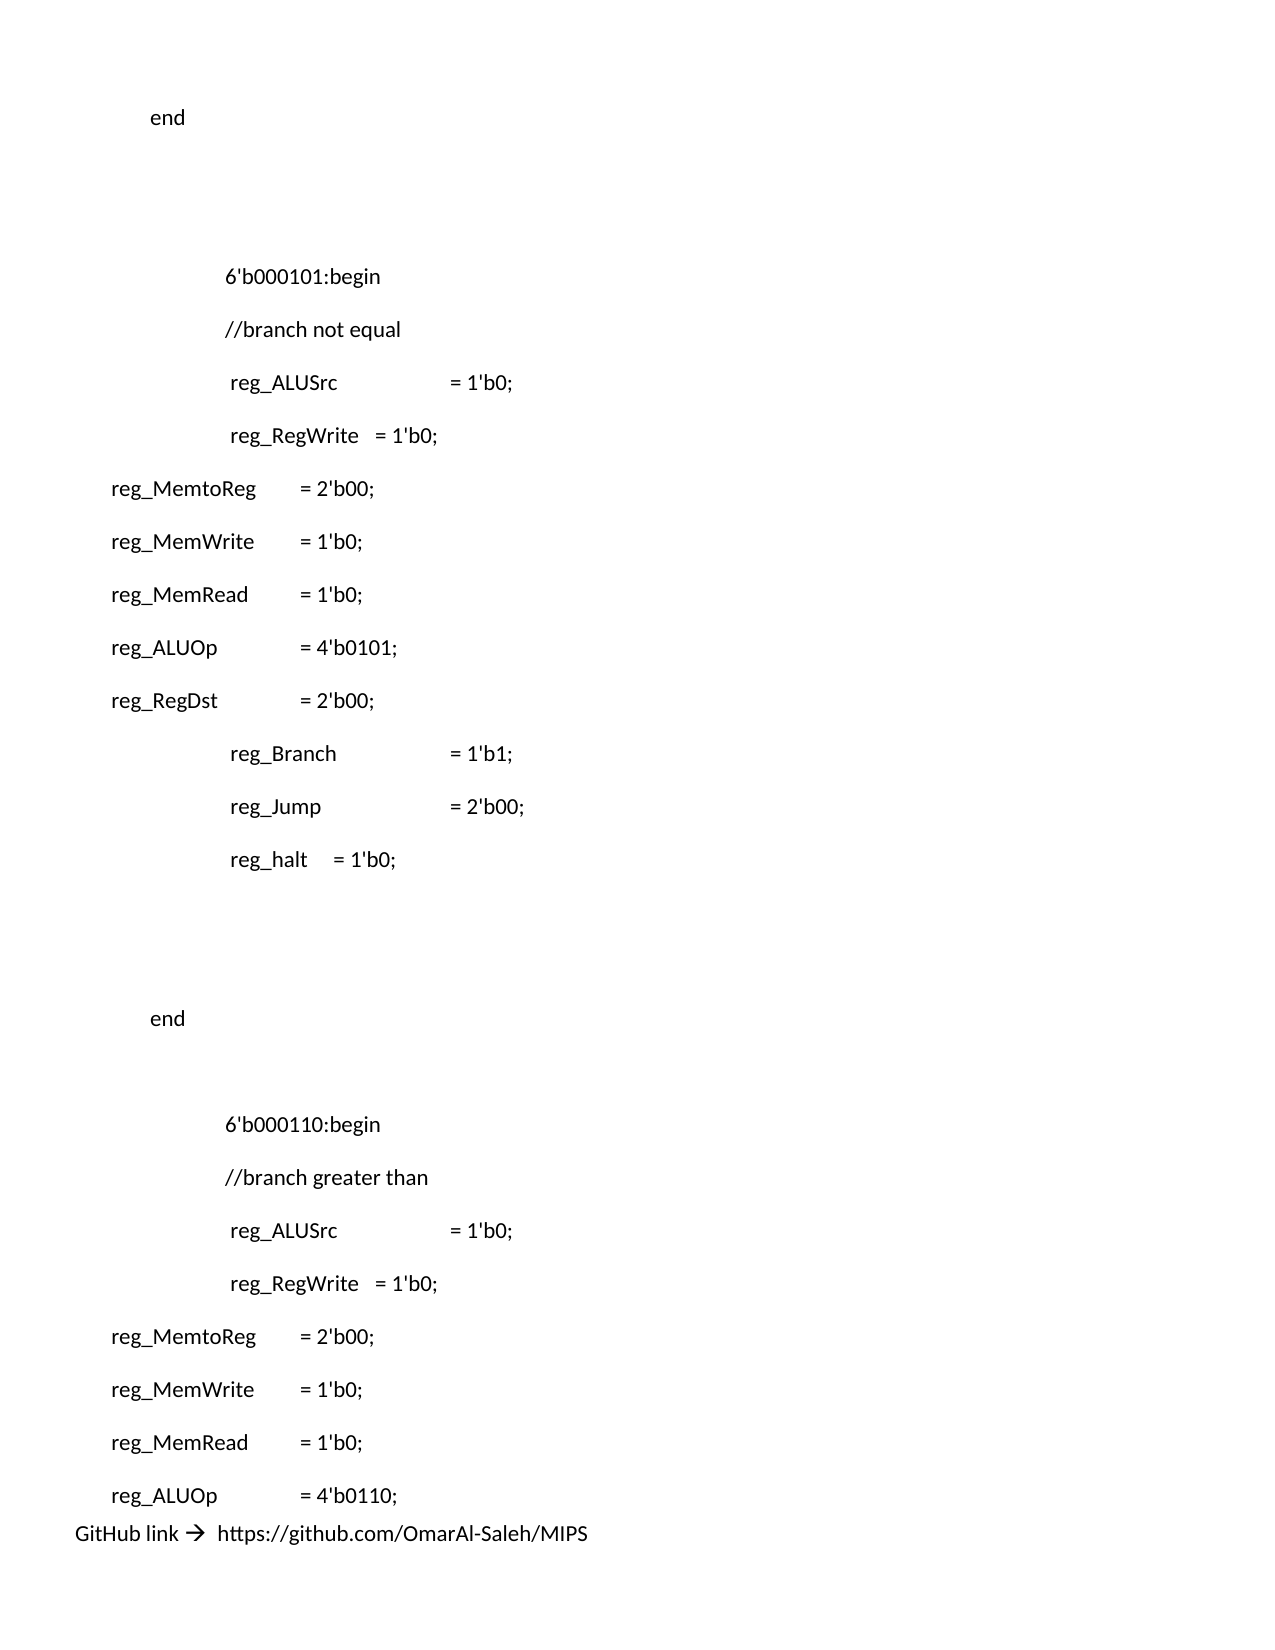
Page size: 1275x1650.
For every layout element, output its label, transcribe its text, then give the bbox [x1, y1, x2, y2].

text reg_RegWrite = 1'b0; [75, 1269, 1200, 1297]
text reg_ALUSrc = 1'b0; [75, 1216, 1200, 1244]
text reg_MemWrite = 1'b0; [75, 527, 1200, 555]
text end [75, 1004, 1200, 1032]
text //branch greater than [75, 1163, 1200, 1191]
text reg_MemRead = 1'b0; [75, 580, 1200, 608]
text reg_ALUOp = 4'b0110; [75, 1482, 1200, 1509]
text reg_Branch = 1'b1; [75, 739, 1200, 767]
text reg_ALUOp = 4'b0101; [75, 633, 1200, 661]
text reg_MemtoReg = 2'b00; [75, 1322, 1200, 1351]
text 6'b000110:begin [75, 1110, 1200, 1138]
text //branch not equal [75, 315, 1200, 343]
text reg_halt = 1'b0; [75, 845, 1200, 873]
text reg_Jump = 2'b00; [75, 792, 1200, 820]
text reg_RegWrite = 1'b0; [75, 421, 1200, 449]
text reg_RegDst = 2'b00; [75, 686, 1200, 714]
text end [75, 103, 1200, 131]
text reg_MemWrite = 1'b0; [75, 1376, 1200, 1403]
text reg_MemRead = 1'b0; [75, 1428, 1200, 1457]
text reg_ALUSrc = 1'b0; [75, 368, 1200, 396]
text reg_MemtoReg = 2'b00; [75, 474, 1200, 502]
text 6'b000101:begin [75, 262, 1200, 290]
